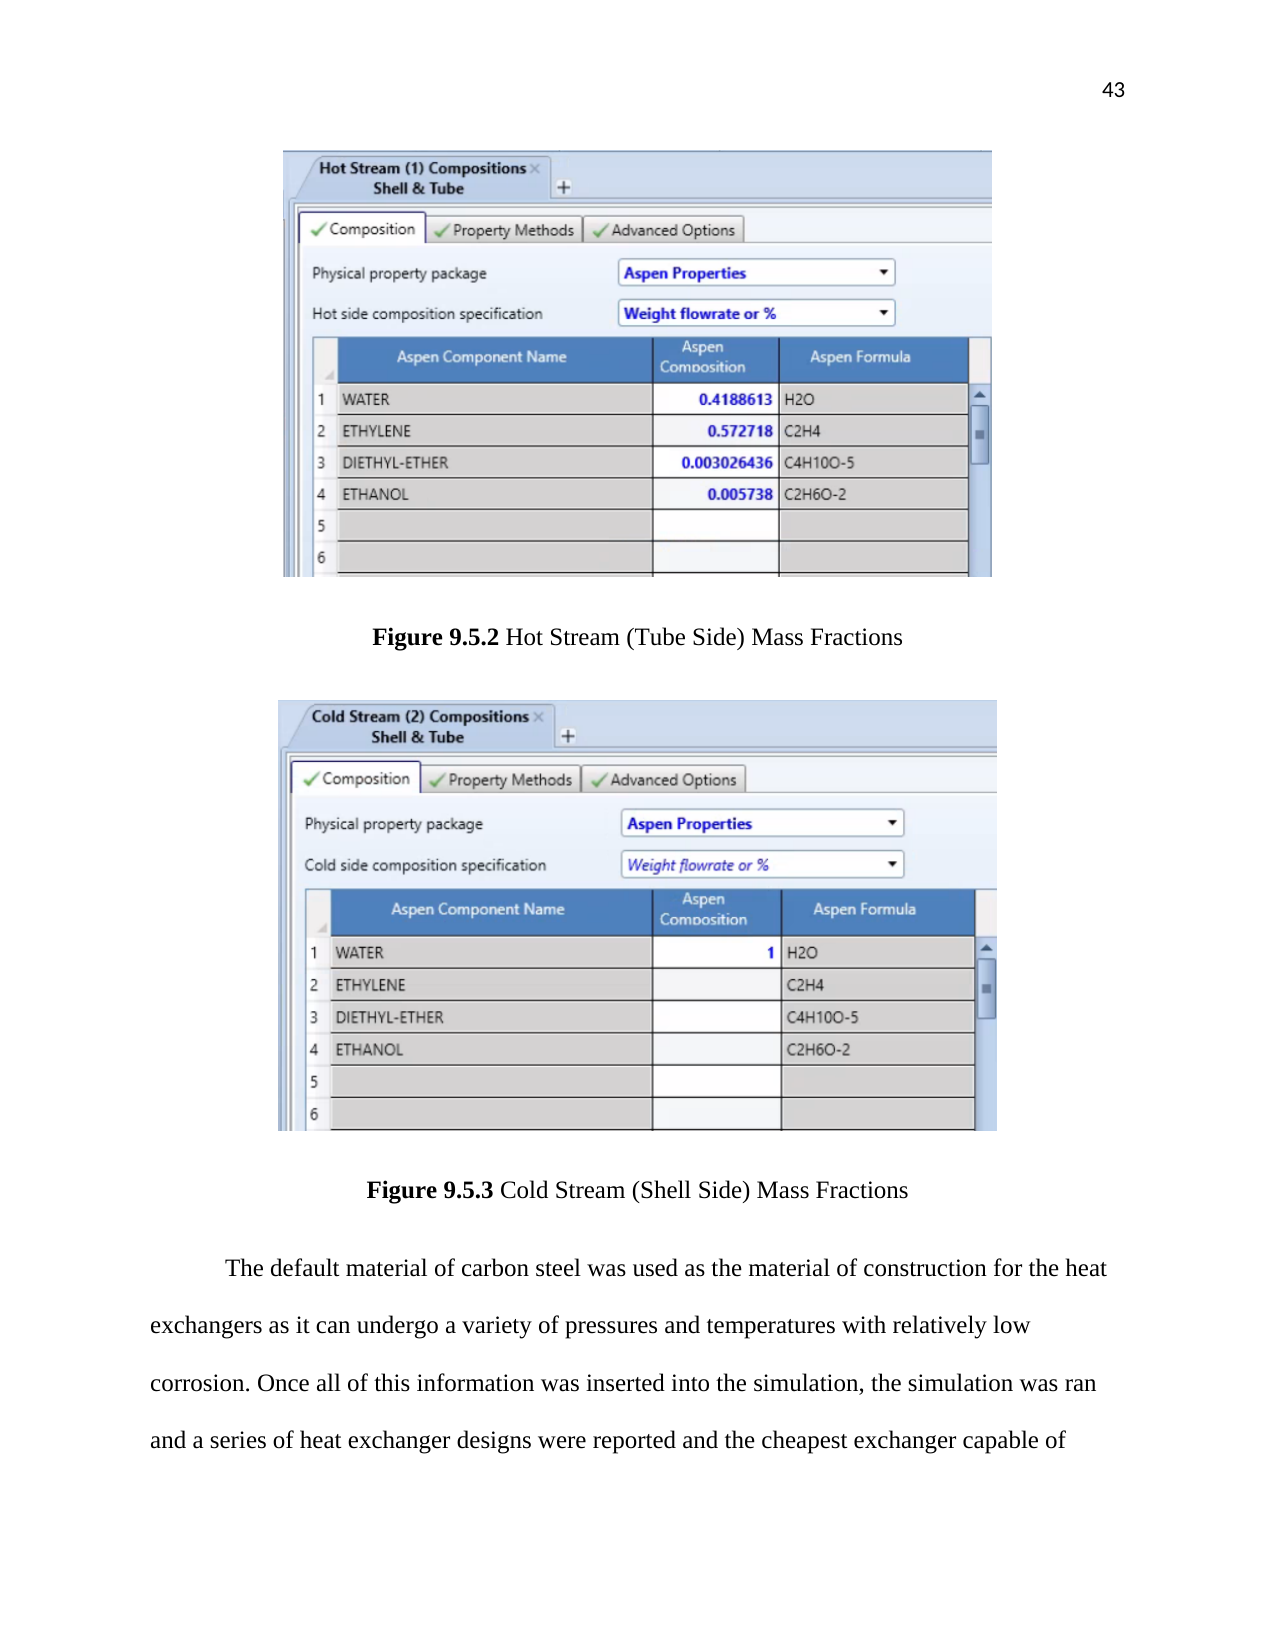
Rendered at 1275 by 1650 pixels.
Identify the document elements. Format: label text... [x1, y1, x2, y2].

text Figure 9.5.3 Cold Stream (Shell Side) Mass Fractions [150, 1175, 1125, 1203]
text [150, 1253, 1125, 1454]
text Figure 9.5.2 Hot Stream (Tube Side) Mass Fractions [150, 622, 1125, 651]
picture [278, 700, 997, 1131]
picture [283, 150, 992, 577]
